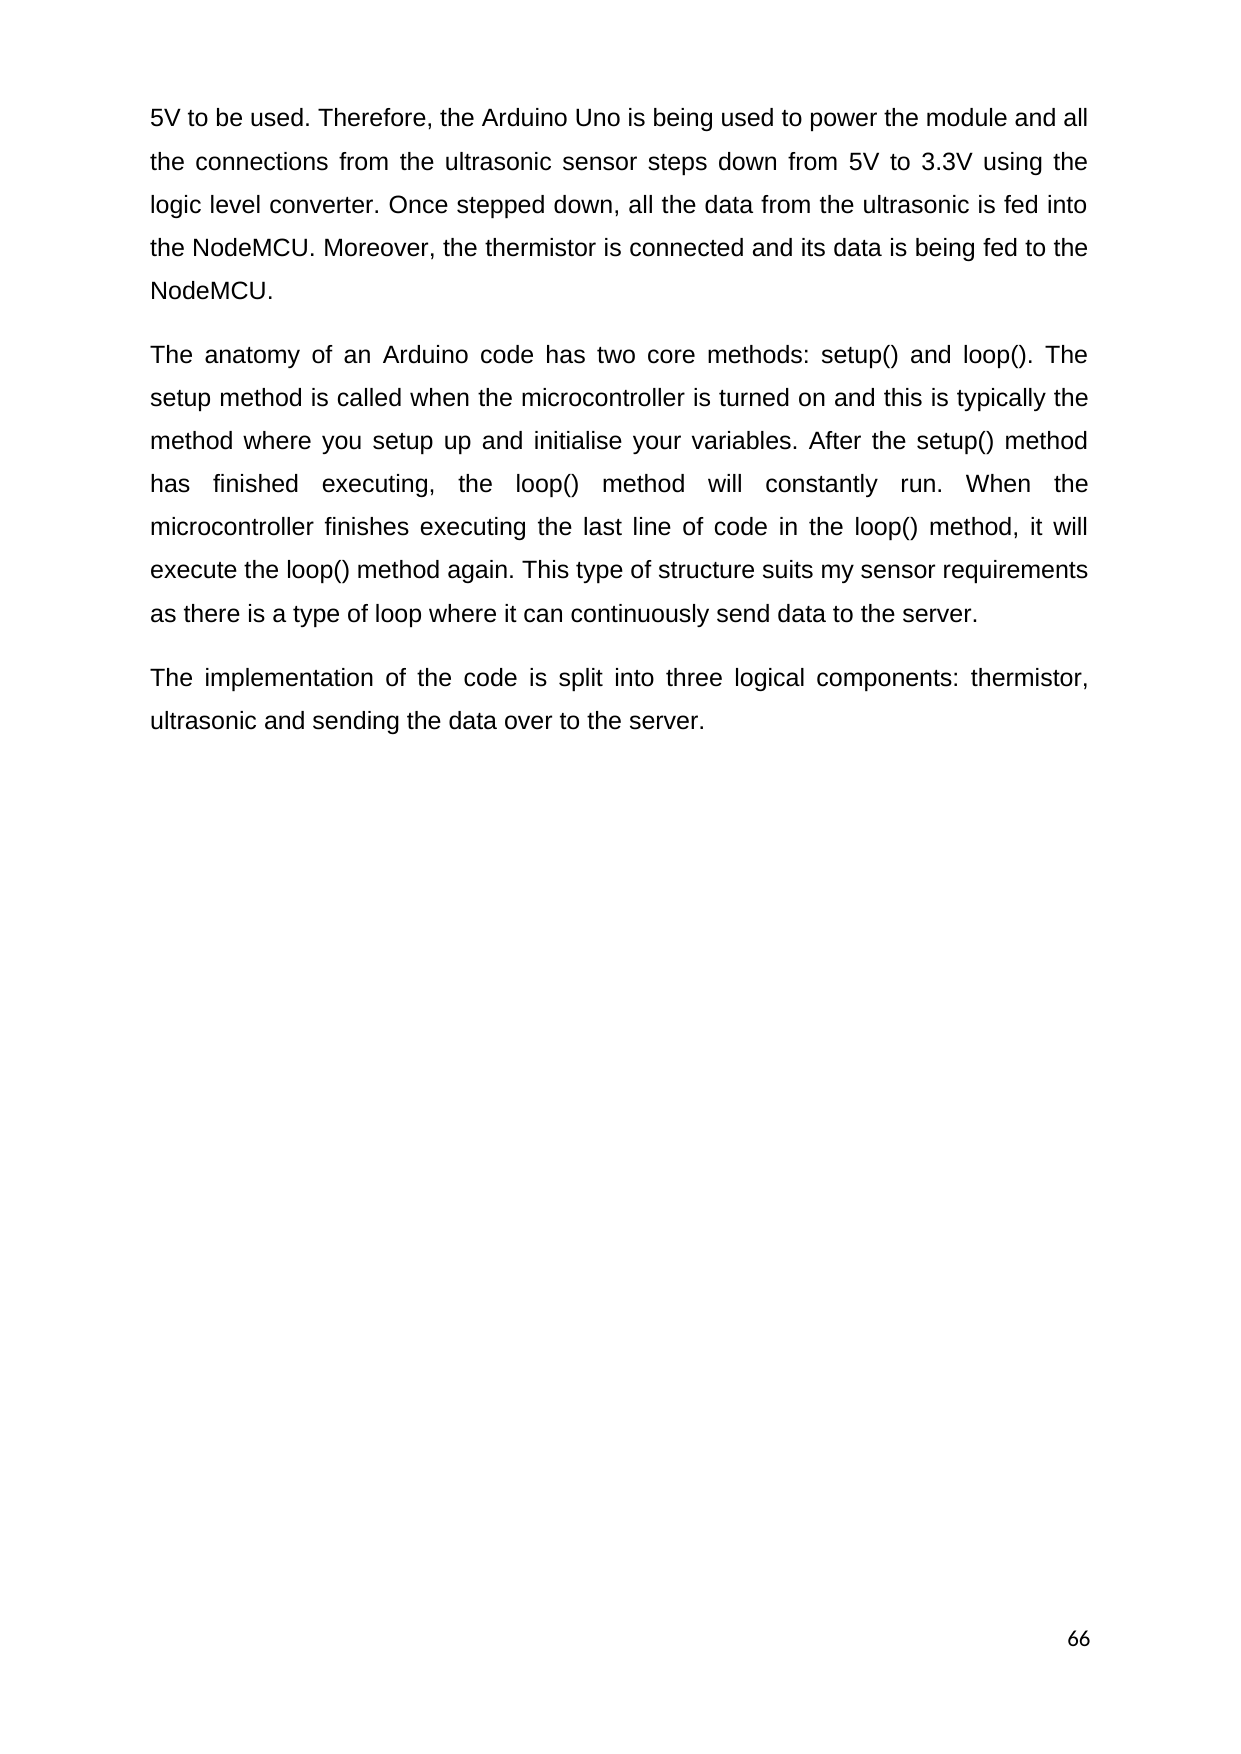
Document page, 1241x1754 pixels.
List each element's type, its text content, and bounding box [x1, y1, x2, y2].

text The implementation of the code is split into three logical components: thermistor, ultrasonic and sending the data over to the server. [150, 663, 1090, 734]
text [150, 103, 1090, 305]
text The anatomy of an Arduino code has two core methods: setup() and loop(). The setup method is called when the microcontroller is turned on and this is typically the method where you setup up and initialise your variables. After the setup() method has finished executing, the loop() method will constantly run. When the microcontroller finishes executing the last line of code in the loop() method, it will execute the loop() method again. This type of structure suits my sensor requirements as there is a type of loop where it can continuously send data to the server. [150, 340, 1090, 627]
